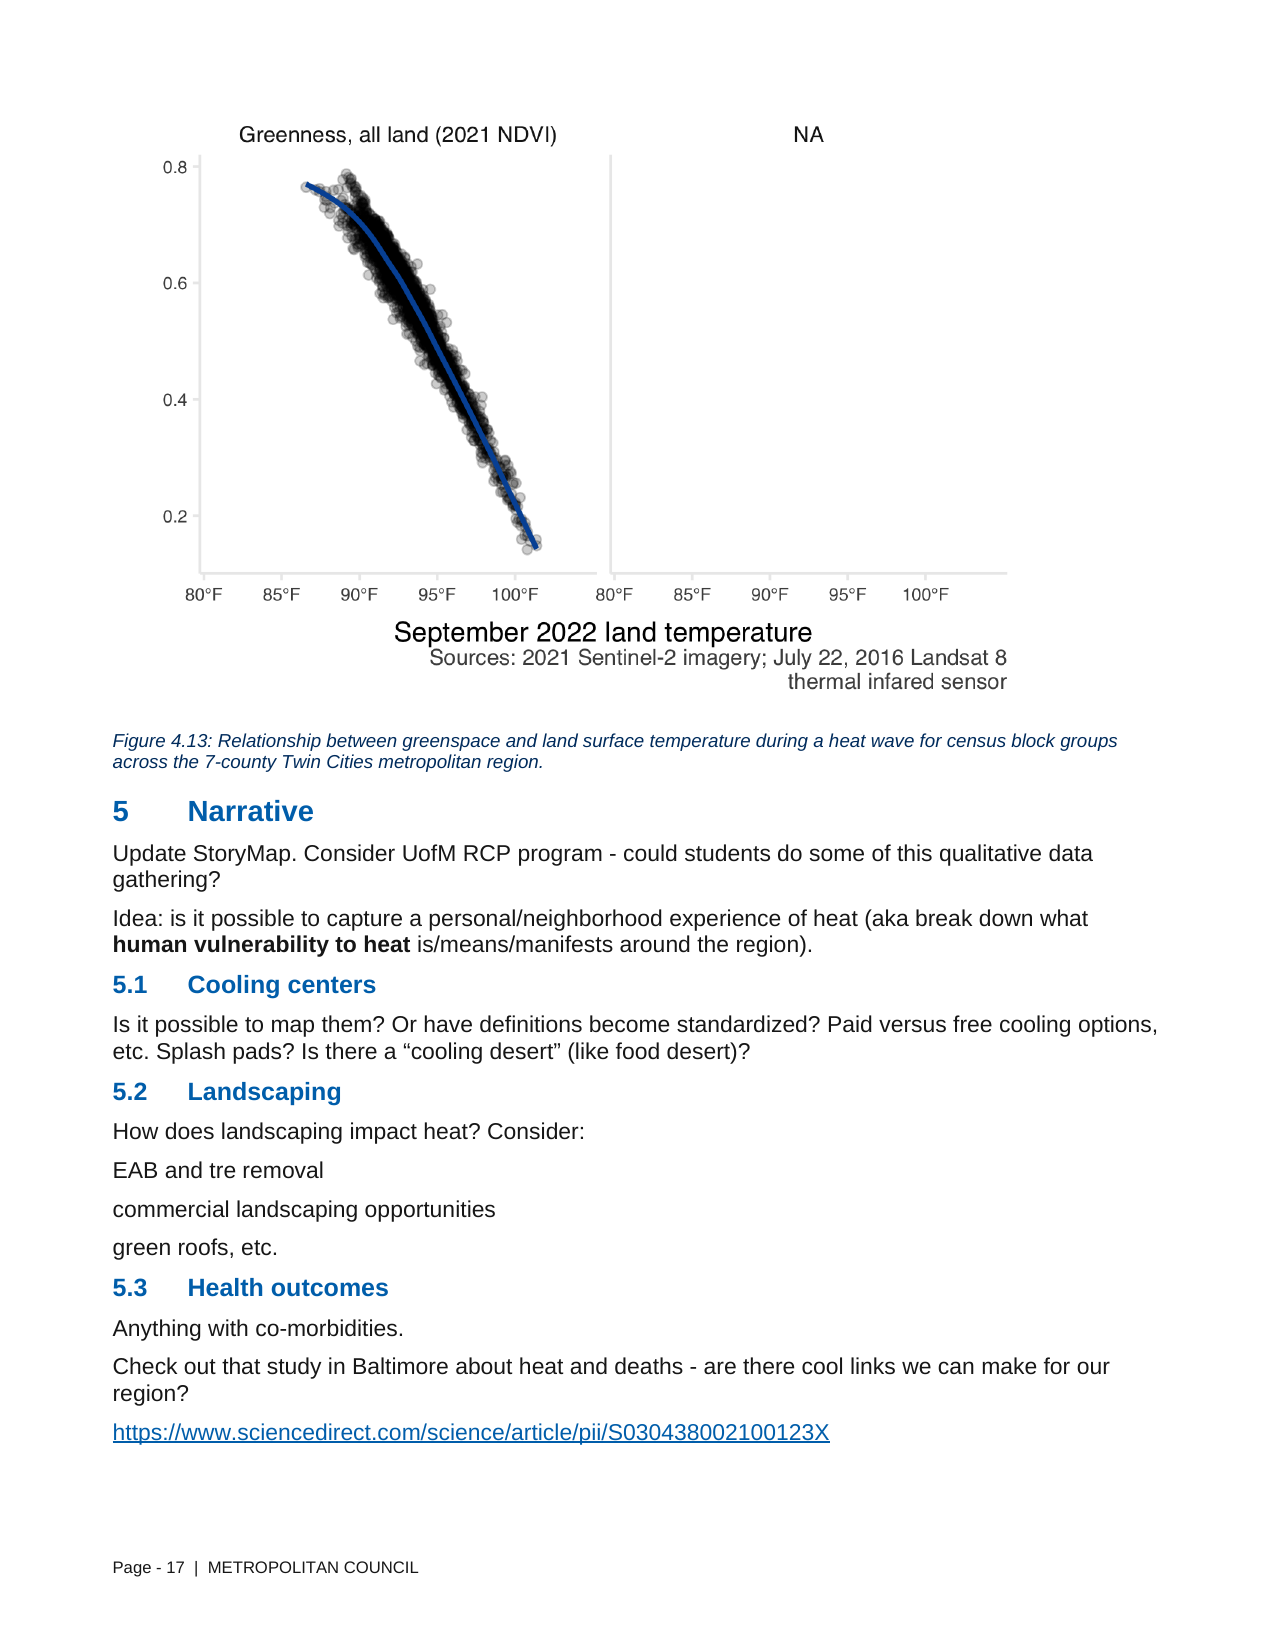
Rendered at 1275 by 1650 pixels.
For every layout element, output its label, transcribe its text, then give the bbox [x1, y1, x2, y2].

subtitle 5.2 Landscaping [112, 1077, 1162, 1105]
text Update StoryMap. Consider UofM RCP program - could students do some of this qualitative data gathering? [112, 840, 1162, 892]
text How does landscaping impact heat? Consider: [112, 1118, 1162, 1144]
text Idea: is it possible to capture a personal/neighborhood experience of heat (aka break down what human vulnerability to heat is/means/manifests around the region). [112, 905, 1162, 958]
text Check out that study in Baltimore about heat and deaths - are there cool links we can make for our region? [112, 1353, 1162, 1406]
text Figure 4.13: Relationship between greenspace and land surface temperature during a heat wave for census block groups across the 7-county Twin Cities metropolitan region. [112, 730, 1162, 773]
picture [131, 87, 1032, 718]
text Is it possible to map them? Or have definitions become standardized? Paid versus free cooling options, etc. Splash pads? Is there a “cooling desert” (like food desert)? [112, 1011, 1162, 1064]
subtitle 5.1 Cooling centers [112, 970, 1162, 999]
text Anything with co-morbidities. [112, 1314, 1162, 1341]
subtitle 5 Narrative [112, 794, 1162, 827]
subtitle 5.3 Health outcomes [112, 1273, 1162, 1302]
